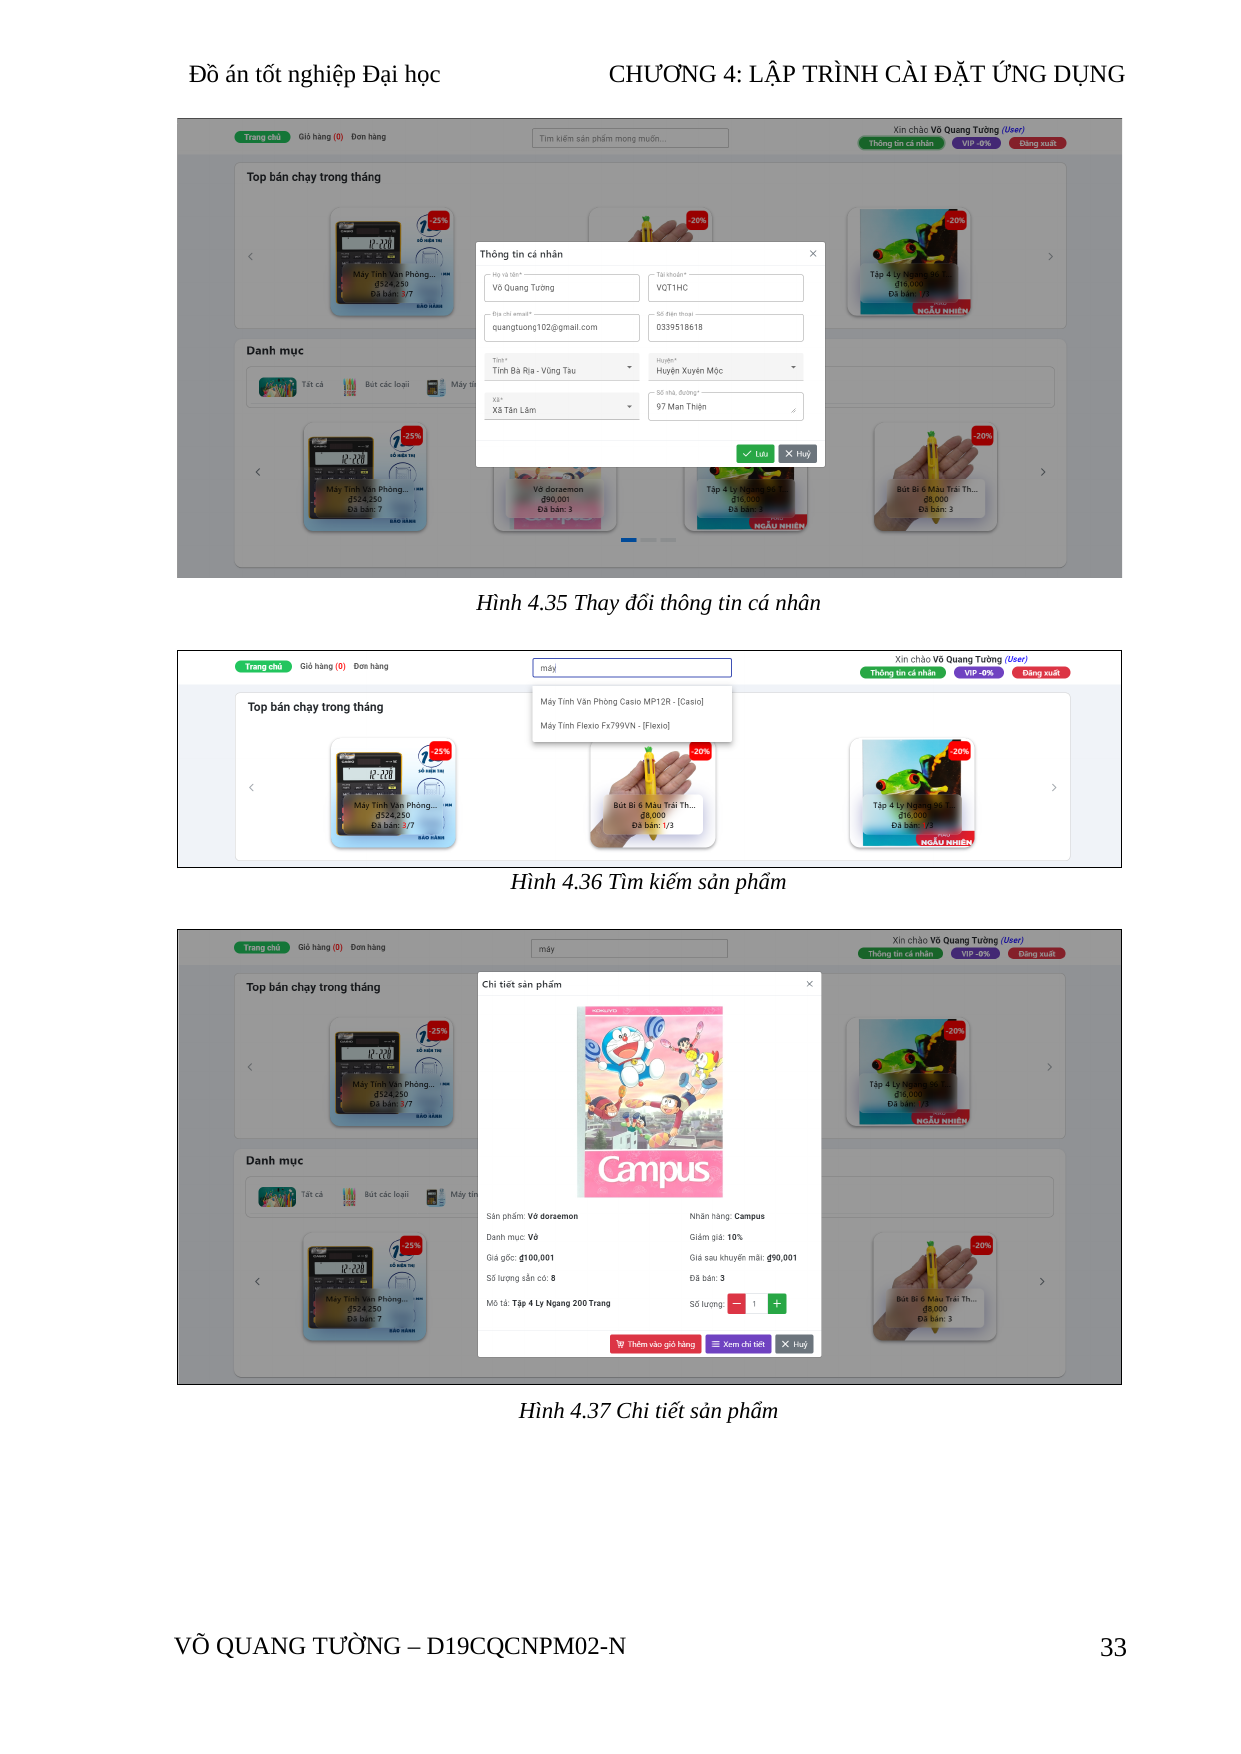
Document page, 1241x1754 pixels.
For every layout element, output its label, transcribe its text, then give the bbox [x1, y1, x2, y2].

picture [178, 930, 1121, 1384]
picture [177, 118, 1123, 578]
picture [178, 651, 1121, 867]
